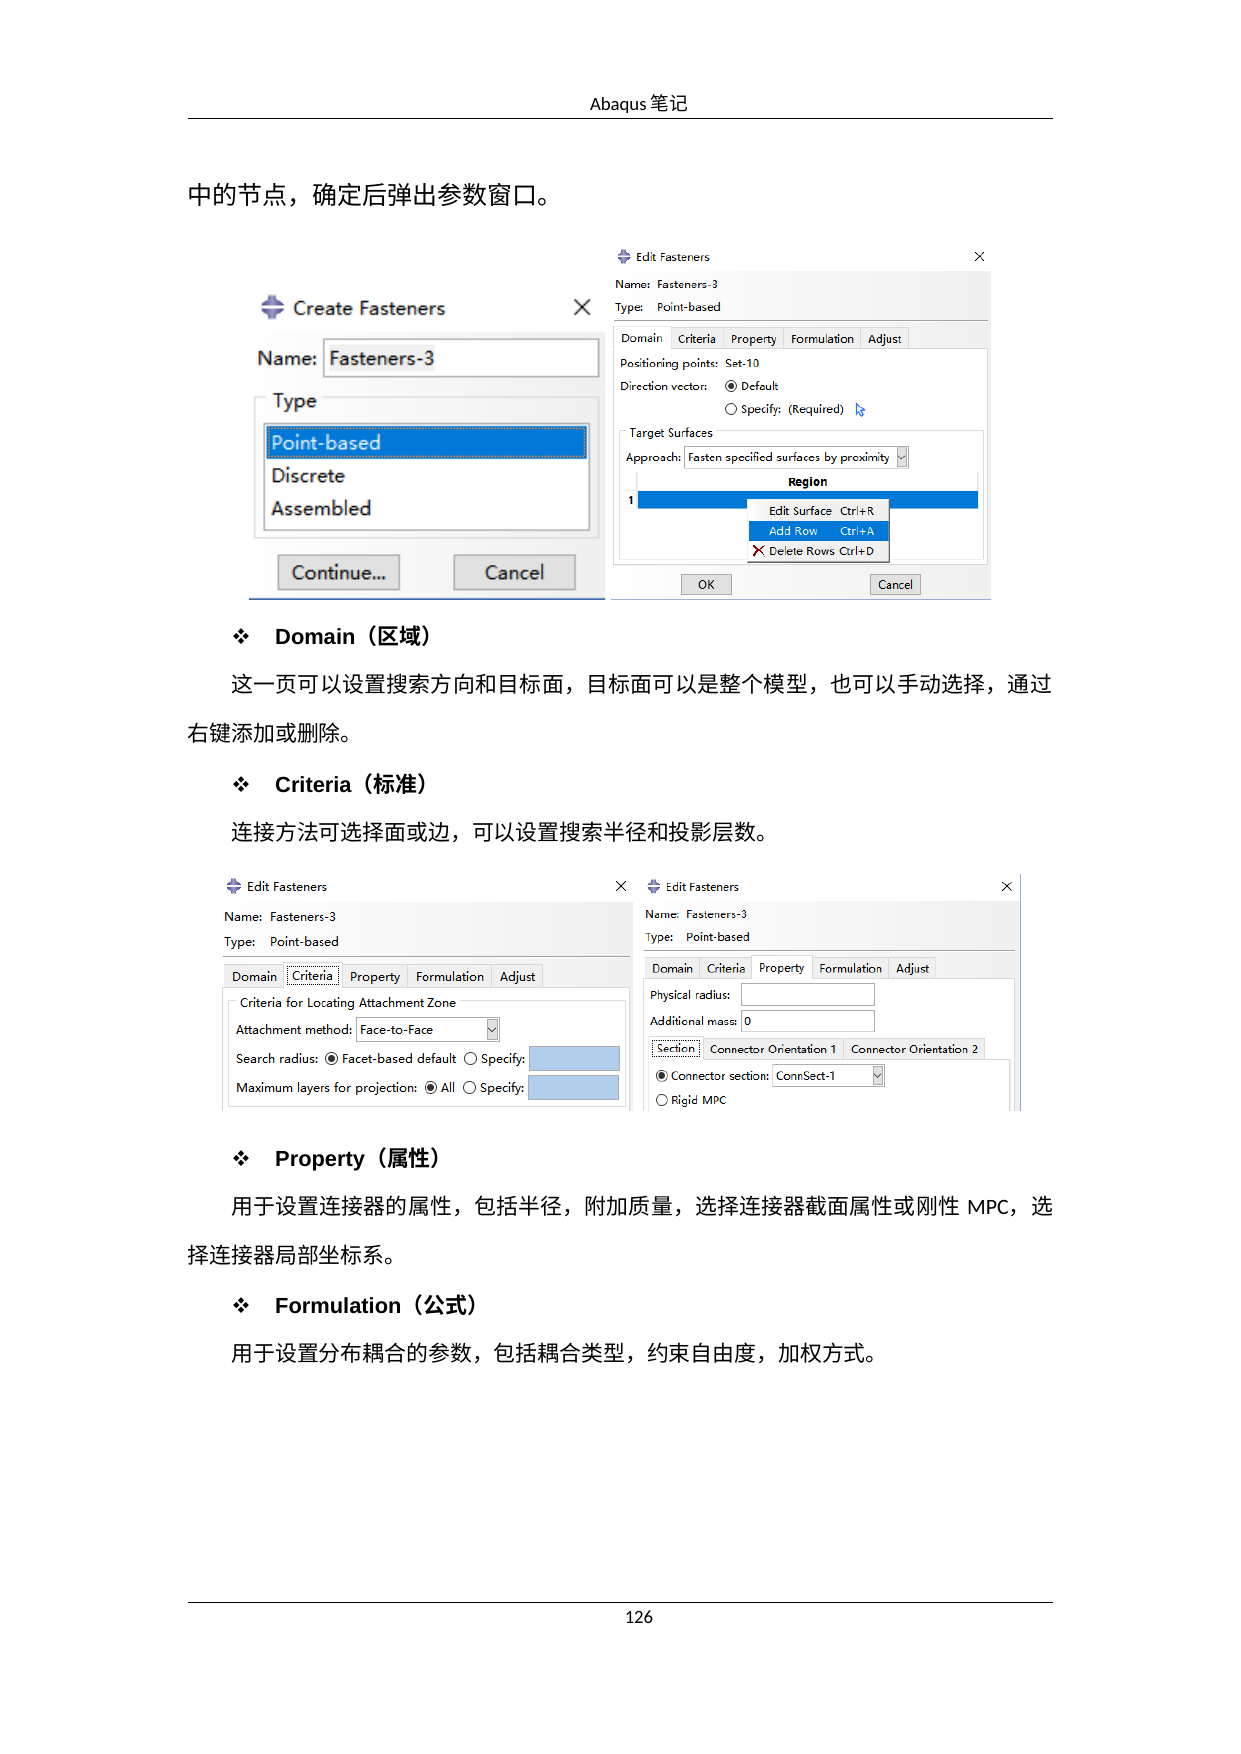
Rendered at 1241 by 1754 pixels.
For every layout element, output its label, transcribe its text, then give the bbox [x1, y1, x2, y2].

subtitle Property（属性） [231, 1140, 1053, 1173]
text 用于设置连接器的属性，包括半径，附加质量，选择连接器截面属性或刚性MPC，选择连接器局部坐标系。 [187, 1188, 1053, 1270]
picture [610, 245, 992, 600]
subtitle Criteria（标准） [231, 766, 1053, 799]
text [187, 161, 1053, 226]
text 这一页可以设置搜索方向和目标面，目标面可以是整个模型，也可以手动选择，通过右键添加或删除。 [187, 667, 1053, 748]
picture [219, 874, 634, 1111]
picture [248, 287, 605, 600]
picture [639, 874, 1021, 1111]
subtitle Formulation（公式） [231, 1288, 1053, 1320]
subtitle Domain（区域） [231, 619, 1053, 651]
text 连接方法可选择面或边，可以设置搜索半径和投影层数。 [187, 814, 1053, 847]
text 用于设置分布耦合的参数，包括耦合类型，约束自由度，加权方式。 [187, 1336, 1053, 1368]
